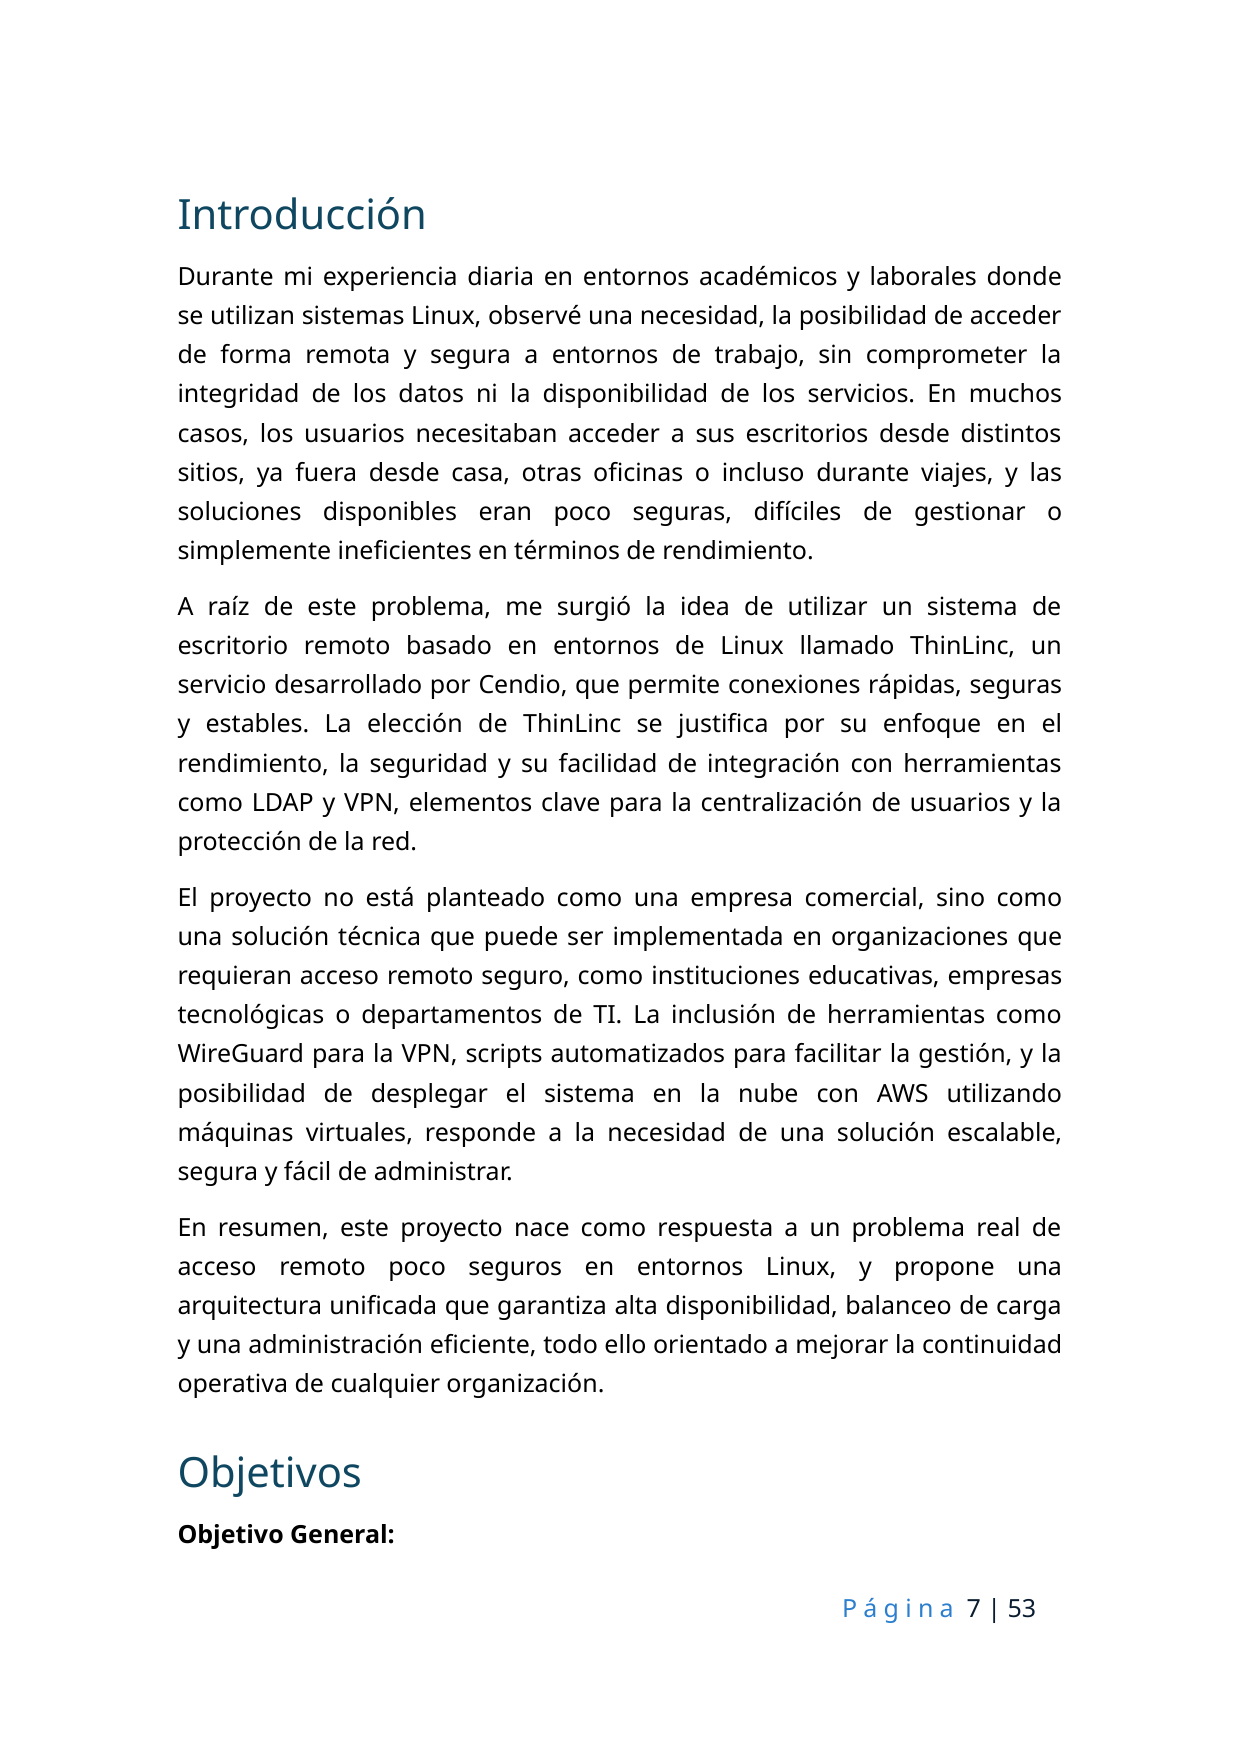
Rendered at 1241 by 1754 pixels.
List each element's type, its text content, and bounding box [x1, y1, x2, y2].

subtitle Objetivos [177, 1443, 1063, 1499]
text Durante mi experiencia diaria en entornos académicos y laborales donde se utilizan sistemas Linux, observé una necesidad, la posibilidad de acceder de forma remota y segura a entornos de trabajo, sin comprometer la integridad de los datos ni la disponibilidad de los servicios. En muchos casos, los usuarios necesitaban acceder a sus escritorios desde distintos sitios, ya fuera desde casa, otras oficinas o incluso durante viajes, y las soluciones disponibles eran poco seguras, difíciles de gestionar o simplemente ineficientes en términos de rendimiento. [177, 259, 1063, 567]
subtitle Introducción [177, 185, 1063, 242]
text A raíz de este problema, me surgió la idea de utilizar un sistema de escritorio remoto basado en entornos de Linux llamado ThinLinc, un servicio desarrollado por Cendio, que permite conexiones rápidas, seguras y estables. La elección de ThinLinc se justifica por su enfoque en el rendimiento, la seguridad y su facilidad de integración con herramientas como LDAP y VPN, elementos clave para la centralización de usuarios y la protección de la red. [177, 589, 1063, 858]
text El proyecto no está planteado como una empresa comercial, sino como una solución técnica que puede ser implementada en organizaciones que requieran acceso remoto seguro, como instituciones educativas, empresas tecnológicas o departamentos de TI. La inclusión de herramientas como WireGuard para la VPN, scripts automatizados para facilitar la gestión, y la posibilidad de desplegar el sistema en la nube con AWS utilizando máquinas virtuales, responde a la necesidad de una solución escalable, segura y fácil de administrar. [177, 879, 1063, 1188]
text En resumen, este proyecto nace como respuesta a un problema real de acceso remoto poco seguros en entornos Linux, y propone una arquitectura unificada que garantiza alta disponibilidad, balanceo de carga y una administración eficiente, todo ello orientado a mejorar la continuidad operativa de cualquier organización. [177, 1209, 1063, 1400]
text Objetivo General: [177, 1516, 1063, 1550]
